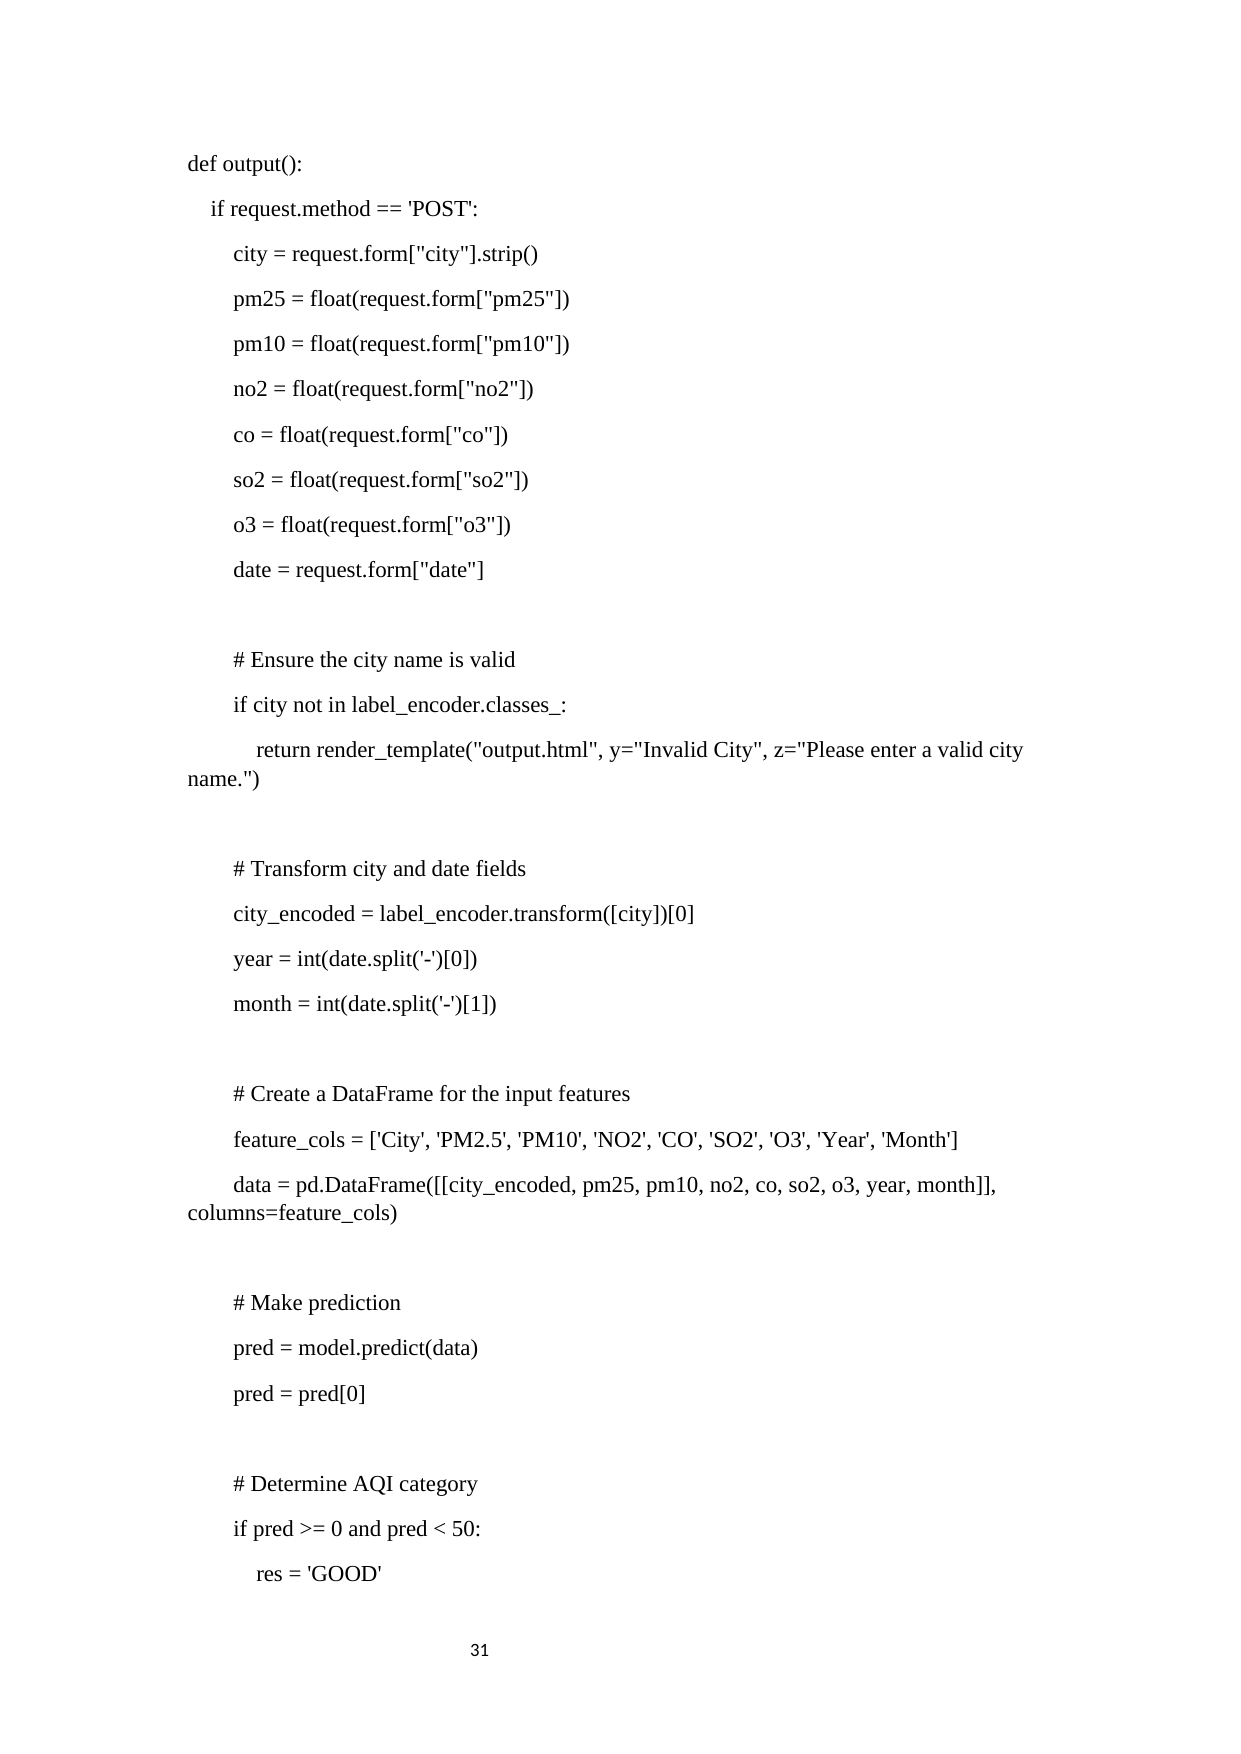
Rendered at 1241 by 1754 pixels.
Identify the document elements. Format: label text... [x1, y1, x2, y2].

text if pred >= 0 and pred < 50: [187, 1515, 1053, 1541]
text so2 = float(request.form["so2"]) [187, 466, 1053, 492]
text if city not in label_encoder.classes_: [187, 691, 1053, 718]
text # Transform city and date fields [187, 855, 1053, 881]
text o3 = float(request.form["o3"]) [187, 511, 1053, 537]
text def output(): [187, 150, 1053, 176]
text if request.method == 'POST': [187, 195, 1053, 221]
text # Ensure the city name is valid [187, 646, 1053, 672]
text date = request.form["date"] [187, 556, 1053, 582]
text year = int(date.split('-')[0]) [187, 945, 1053, 972]
text pm10 = float(request.form["pm10"]) [187, 330, 1053, 357]
text # Create a DataFrame for the input features [187, 1081, 1053, 1107]
text no2 = float(request.form["no2"]) [187, 376, 1053, 402]
text return render_template("output.html", y="Invalid City", z="Please enter a valid city name.") [187, 736, 1053, 791]
text pm25 = float(request.form["pm25"]) [187, 285, 1053, 312]
text data = pd.DataFrame([[city_encoded, pm25, pm10, no2, co, so2, o3, year, month]], columns=feature_cols) [187, 1171, 1053, 1226]
text res = 'GOOD' [187, 1560, 1053, 1586]
text # Make prediction [187, 1289, 1053, 1316]
text pred = model.predict(data) [187, 1334, 1053, 1361]
text feature_cols = ['City', 'PM2.5', 'PM10', 'NO2', 'CO', 'SO2', 'O3', 'Year', 'Month'] [187, 1126, 1053, 1152]
text city = request.form["city"].strip() [187, 240, 1053, 267]
text city_encoded = label_encoder.transform([city])[0] [187, 900, 1053, 926]
text co = float(request.form["co"]) [187, 421, 1053, 447]
text pred = pred[0] [187, 1379, 1053, 1406]
text month = int(date.split('-')[1]) [187, 990, 1053, 1017]
text # Determine AQI category [187, 1470, 1053, 1496]
